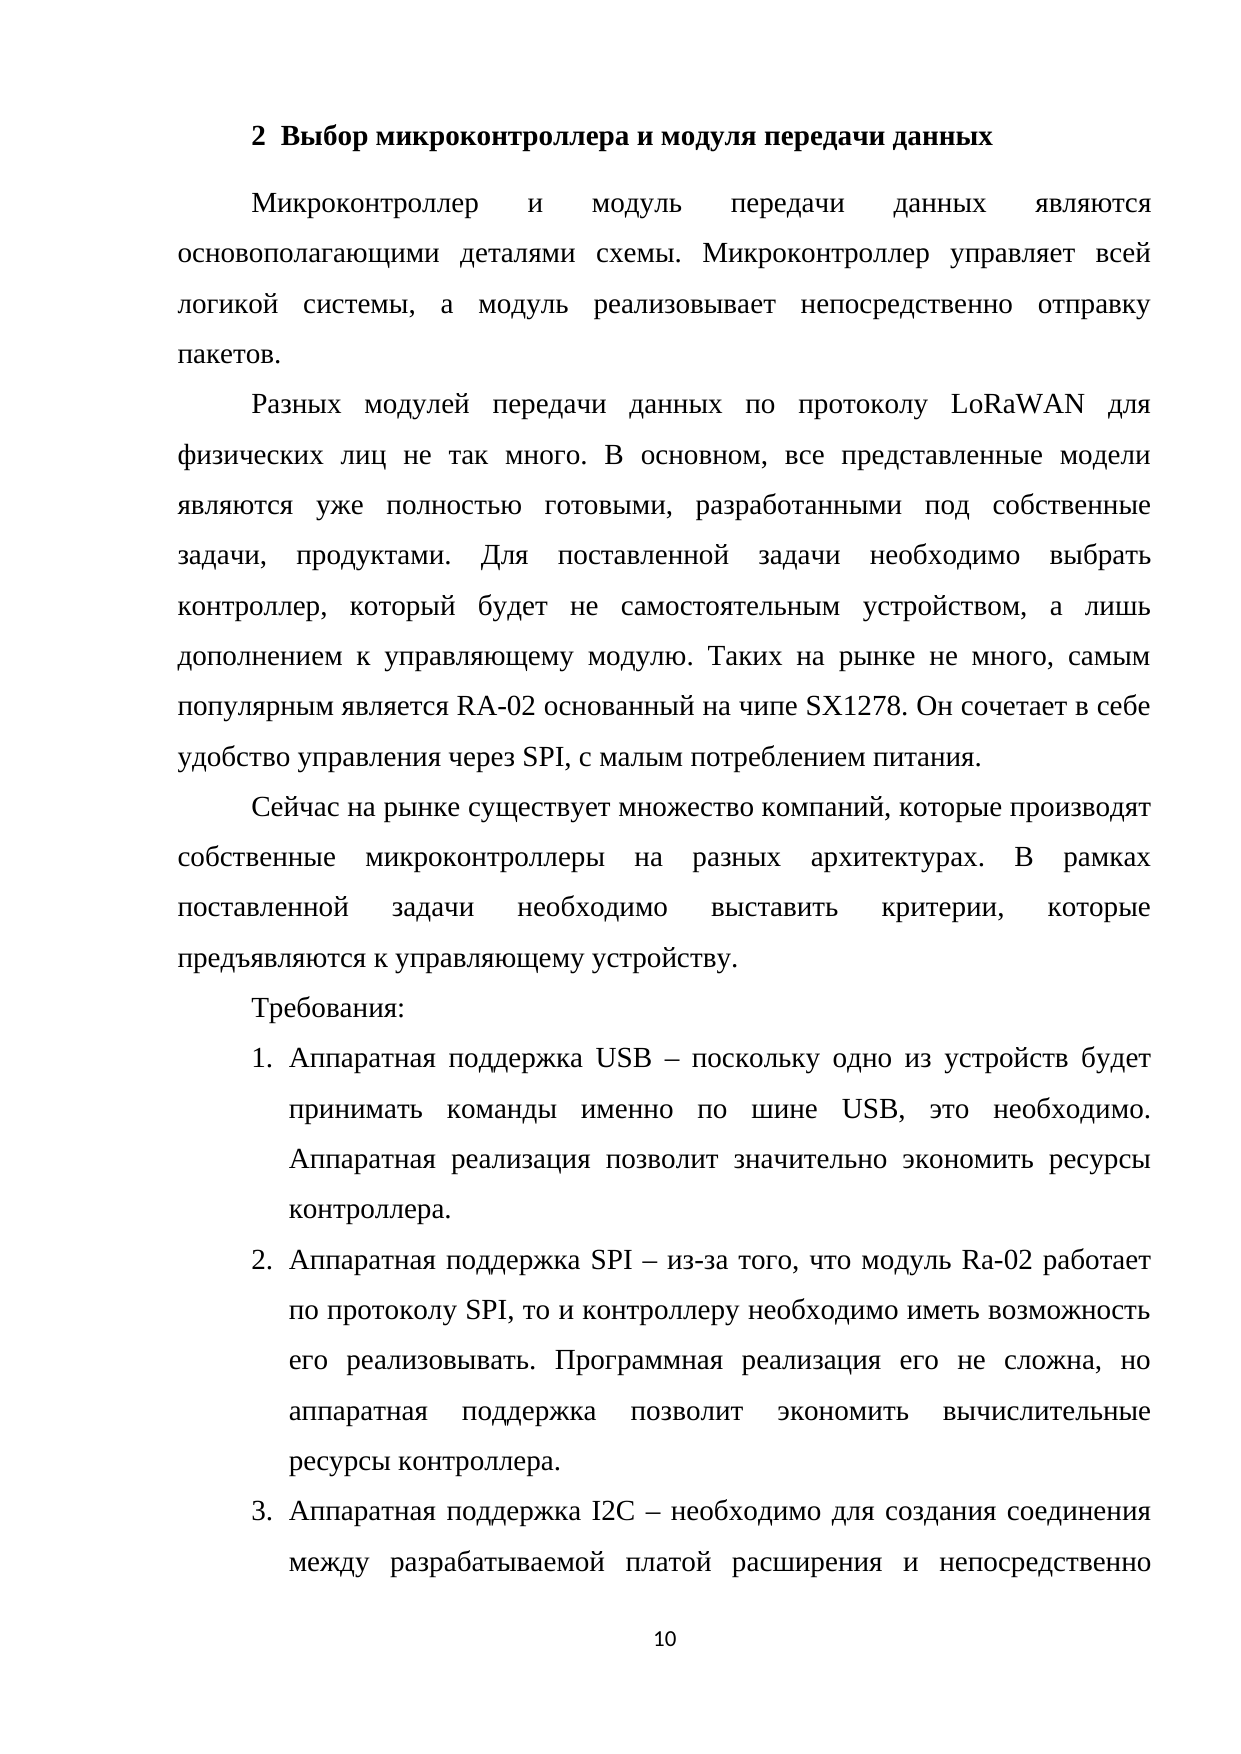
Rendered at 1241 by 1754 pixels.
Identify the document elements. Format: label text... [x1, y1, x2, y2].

text Требования: [177, 990, 1152, 1024]
list Аппаратная поддержка SPI – из-за того, что модуль Ra-02 работает по протоколу SPI, то и контроллеру необходимо иметь возможность его реализовывать. Программная реализация его не сложна, но аппаратная поддержка позволит экономить вычислительные ресурсы контроллера. [251, 1242, 1152, 1477]
list Выбор микроконтроллера и модуля передачи данных [251, 118, 1152, 152]
text Сейчас на рынке существует множество компаний, которые производят собственные микроконтроллеры на разных архитектурах. В рамках поставленной задачи необходимо выставить критерии, которые предъявляются к управляющему устройству. [177, 789, 1152, 973]
text Разных модулей передачи данных по протоколу LoRaWAN для физических лиц не так много. В основном, все представленные модели являются уже полностью готовыми, разработанными под собственные задачи, продуктами. Для поставленной задачи необходимо выбрать контроллер, который будет не самостоятельным устройством, а лишь дополнением к управляющему модулю. Таких на рынке не много, самым популярным является RA-02 основанный на чипе SX1278. Он сочетает в себе удобство управления через SPI, с малым потреблением питания. [177, 386, 1152, 772]
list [251, 1493, 1152, 1577]
list Аппаратная поддержка USB – поскольку одно из устройств будет принимать команды именно по шине USB, это необходимо. Аппаратная реализация позволит значительно экономить ресурсы контроллера. [251, 1041, 1152, 1225]
text Микроконтроллер и модуль передачи данных являются основополагающими деталями схемы. Микроконтроллер управляет всей логикой системы, а модуль реализовывает непосредственно отправку пакетов. [177, 185, 1152, 370]
